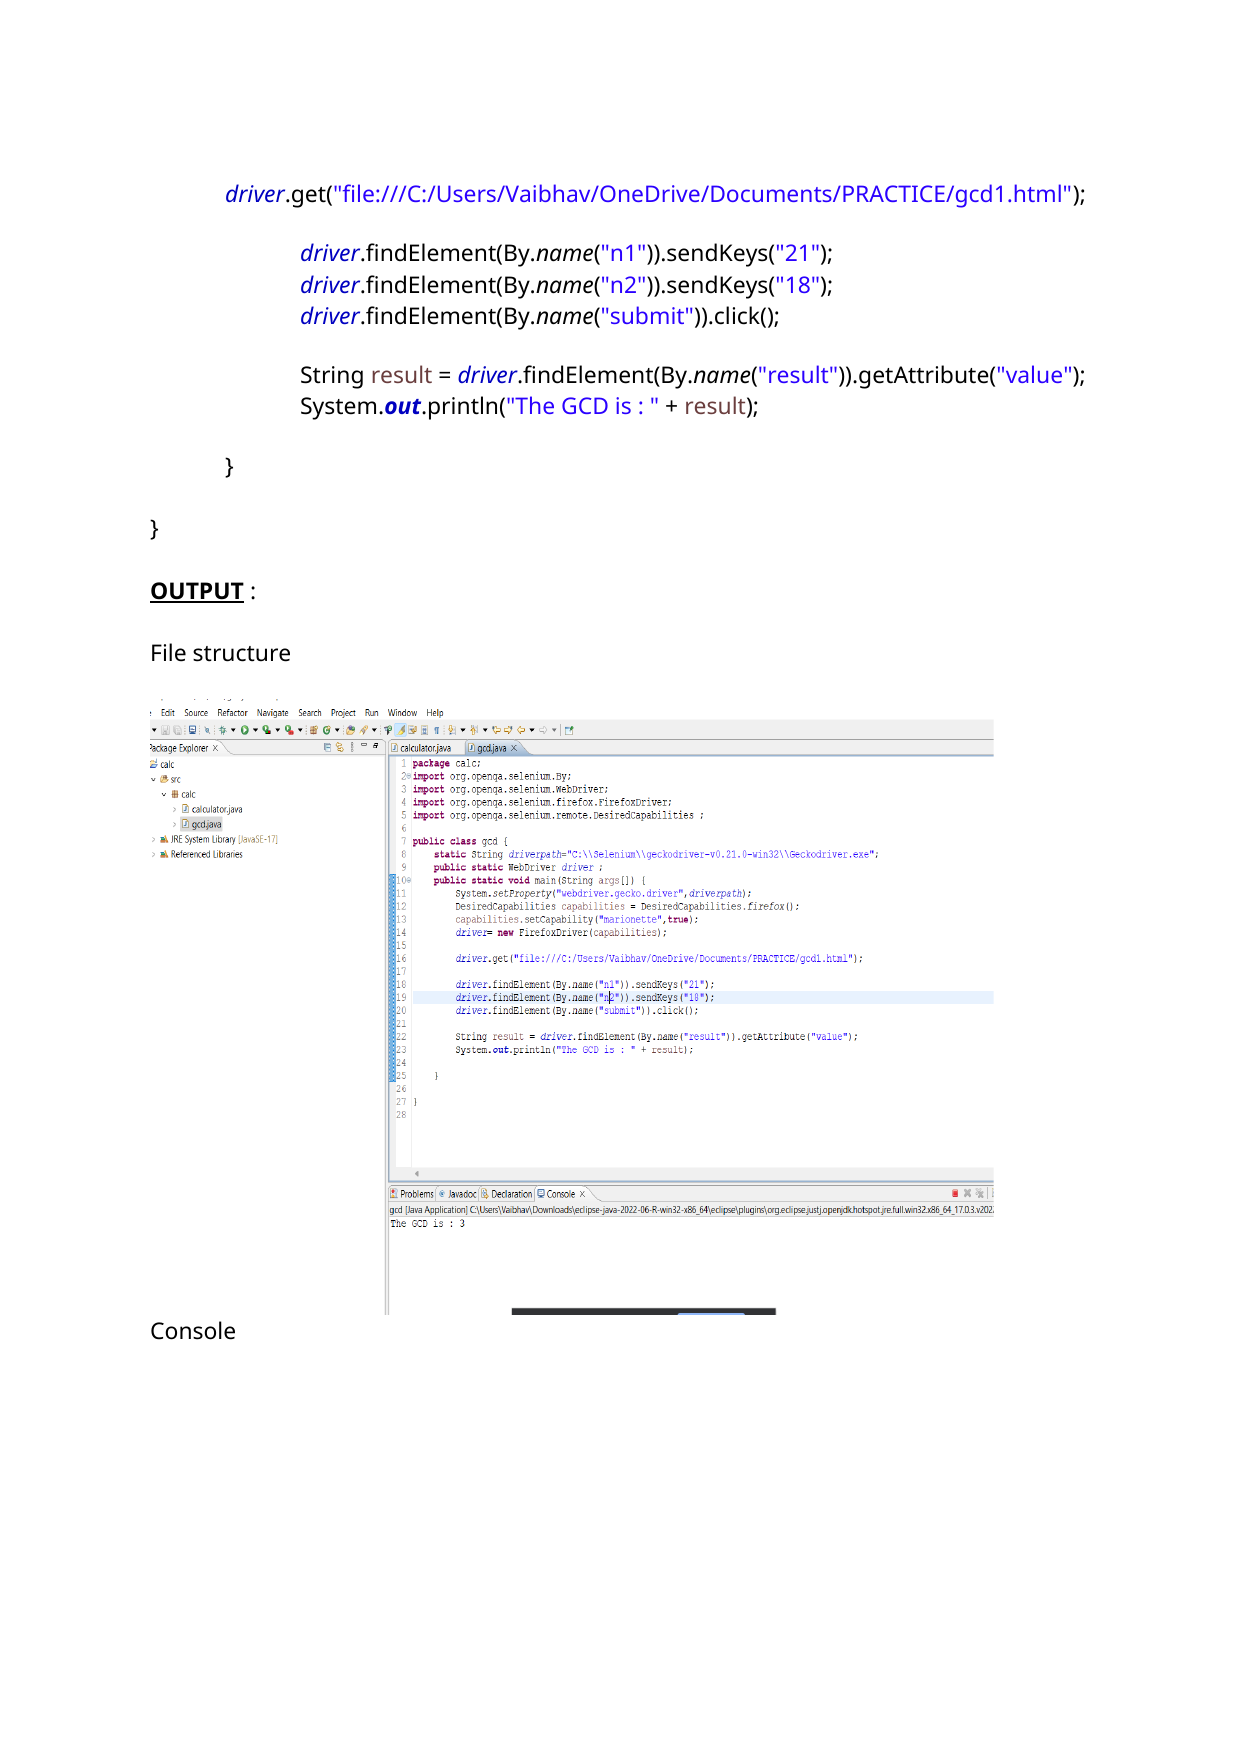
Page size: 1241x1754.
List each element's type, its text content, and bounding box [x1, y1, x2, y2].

text OUTPUT : [150, 574, 1090, 606]
text driver.findElement(By.name("n2")).sendKeys("18"); [150, 268, 1090, 300]
text File structure [150, 637, 1090, 668]
text System.out.println("The GCD is : " + result); [150, 390, 1090, 422]
picture [150, 699, 994, 1315]
text } [150, 512, 1090, 543]
text driver.findElement(By.name("submit")).click(); [150, 300, 1090, 331]
text driver.get("file:///C:/Users/Vaibhav/OneDrive/Documents/PRACTICE/gcd1.html"); [150, 150, 1090, 209]
text } [150, 449, 1090, 481]
text String result = driver.findElement(By.name("result")).getAttribute("value"); [150, 359, 1090, 390]
text Console [150, 1315, 1090, 1346]
text driver.findElement(By.name("n1")).sendKeys("21"); [150, 237, 1090, 268]
